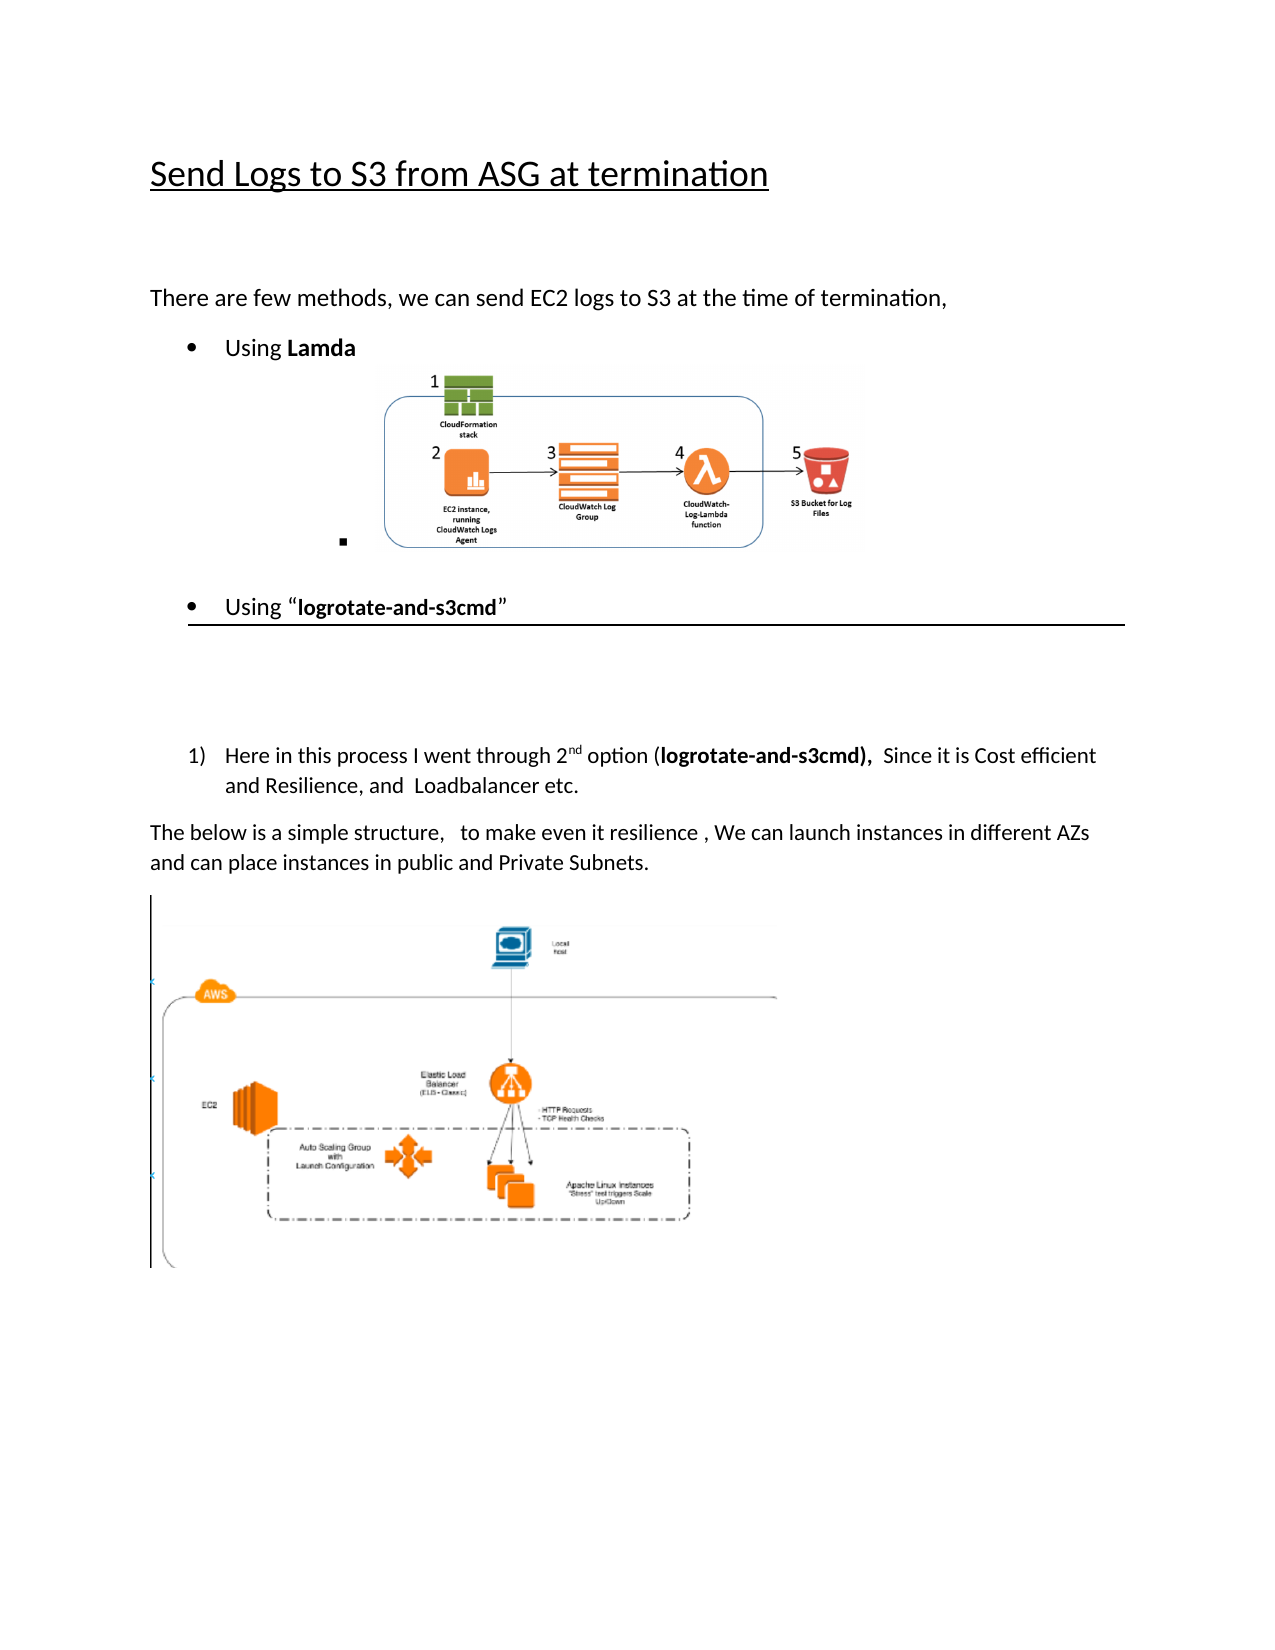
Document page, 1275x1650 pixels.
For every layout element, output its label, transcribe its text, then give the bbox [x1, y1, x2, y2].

text The below is a simple structure, to make even it resilience , We can launch instances in different AZs and can place instances in public and Private Subnets. [150, 818, 1125, 877]
list Here in this process I went through 2nd option (logrotate-and-s3cmd), Since it is Cost efficient and Resilience, and Loadbalancer etc. [187, 741, 1125, 799]
picture [150, 895, 778, 1268]
text Send Logs to S3 from ASG at termination [150, 150, 1125, 196]
picture [375, 364, 865, 552]
list Using “logrotate-and-s3cmd” [187, 592, 1125, 626]
text There are few methods, we can send EC2 logs to S3 at the time of termination, [150, 282, 1125, 313]
list Using Lamda [187, 332, 1125, 362]
